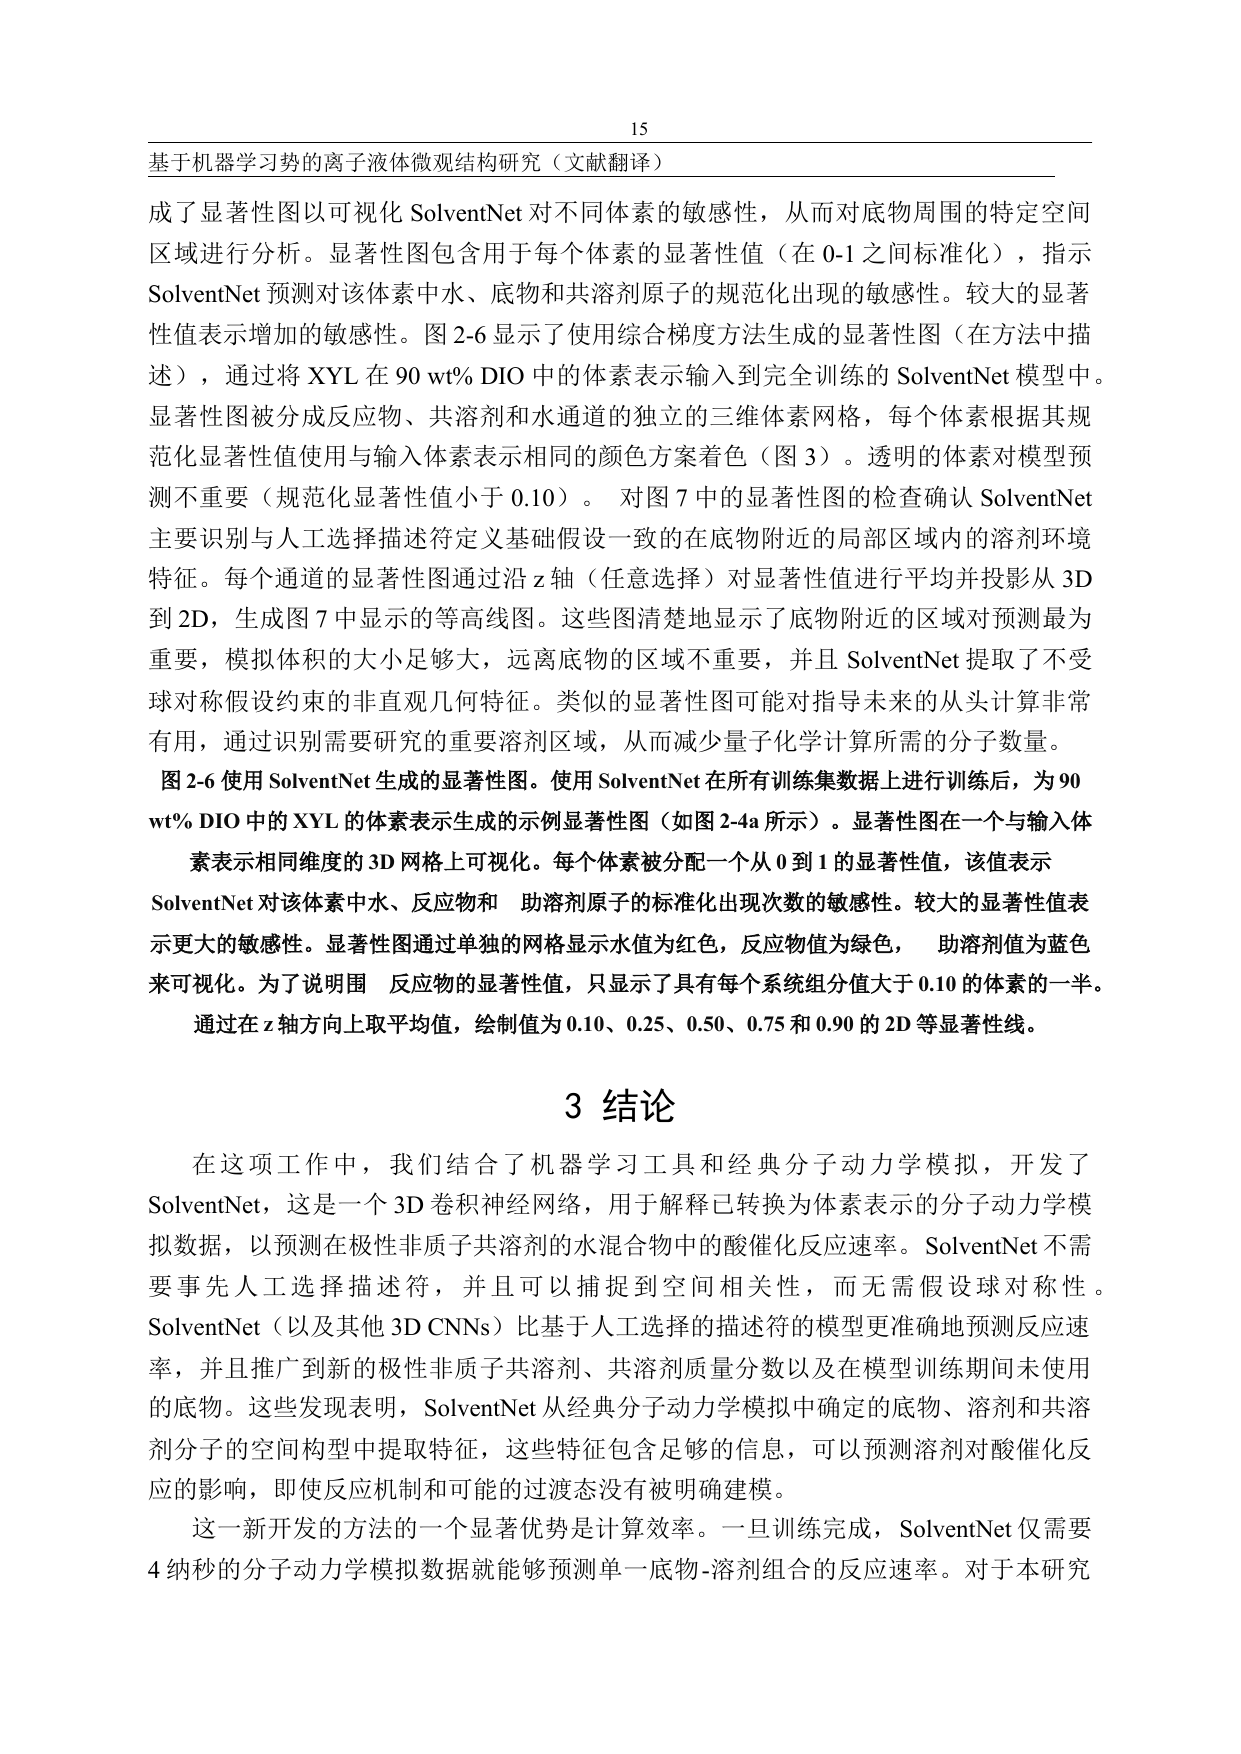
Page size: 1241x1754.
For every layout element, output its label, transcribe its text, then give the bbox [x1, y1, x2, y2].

text 在这项工作中，我们结合了机器学习工具和经典分子动力学模拟，开发了SolventNet，这是一个3D卷积神经网络，用于解释已转换为体素表示的分子动力学模拟数据，以预测在极性非质子共溶剂的水混合物中的酸催化反应速率。SolventNet不需要事先人工选择描述符，并且可以捕捉到空间相关性，而无需假设球对称性。SolventNet（以及其他3D CNNs）比基于人工选择的描述符的模型更准确地预测反应速率，并且推广到新的极性非质子共溶剂、共溶剂质量分数以及在模型训练期间未使用的底物。这些发现表明，SolventNet从经典分子动力学模拟中确定的底物、溶剂和共溶剂分子的空间构型中提取特征，这些特征包含足够的信息，可以预测溶剂对酸催化反应的影响，即使反应机制和可能的过渡态没有被明确建模。 [148, 1147, 1092, 1504]
text 图2-6 使用SolventNet生成的显著性图。使用SolventNet在所有训练集数据上进行训练后，为90 wt% DIO中的XYL的体素表示生成的示例显著性图（如图2-4a所示）。显著性图在一个与输入体素表示相同维度的3D网格上可视化。每个体素被分配一个从0到1的显著性值，该值表示SolventNet对该体素中水、反应物和辅助溶剂原子的标准化出现次数的敏感性。较大的显著性值表示更大的敏感性。显著性图通过单独的网格显示水值为红色，反应物值为绿色，辅助溶剂值为蓝色来可视化。为了说明围绕反应物的显著性值，只显示了具有每个系统组分值大于0.10的体素的一半。通过在z轴方向上取平均值，绘制值为0.10、0.25、0.50、0.75和0.90的2D等显著性线。 [148, 763, 1092, 971]
list 结论 [148, 1071, 1092, 1136]
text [148, 1511, 1092, 1584]
text 图2-6 使用SolventNet生成的显著性图。使用SolventNet在所有训练集数据上进行训练后，为90 wt% DIO中的XYL的体素表示生成的示例显著性图（如图2-4a所示）。显著性图在一个与输入体素表示相同维度的3D网格上可视化。每个体素被分配一个从0到1的显著性值，该值表示SolventNet对该体素中水、反应物和辅助溶剂原子的标准化出现次数的敏感性。较大的显著性值表示更大的敏感性。显著性图通过单独的网格显示水值为红色，反应物值为绿色，辅助溶剂值为蓝色来可视化。为了说明围绕反应物的显著性值，只显示了具有每个系统组分值大于0.10的体素的一半。通过在z轴方向上取平均值，绘制值为0.10、0.25、0.50、0.75和0.90的2D等显著性线。 [148, 994, 1092, 1039]
